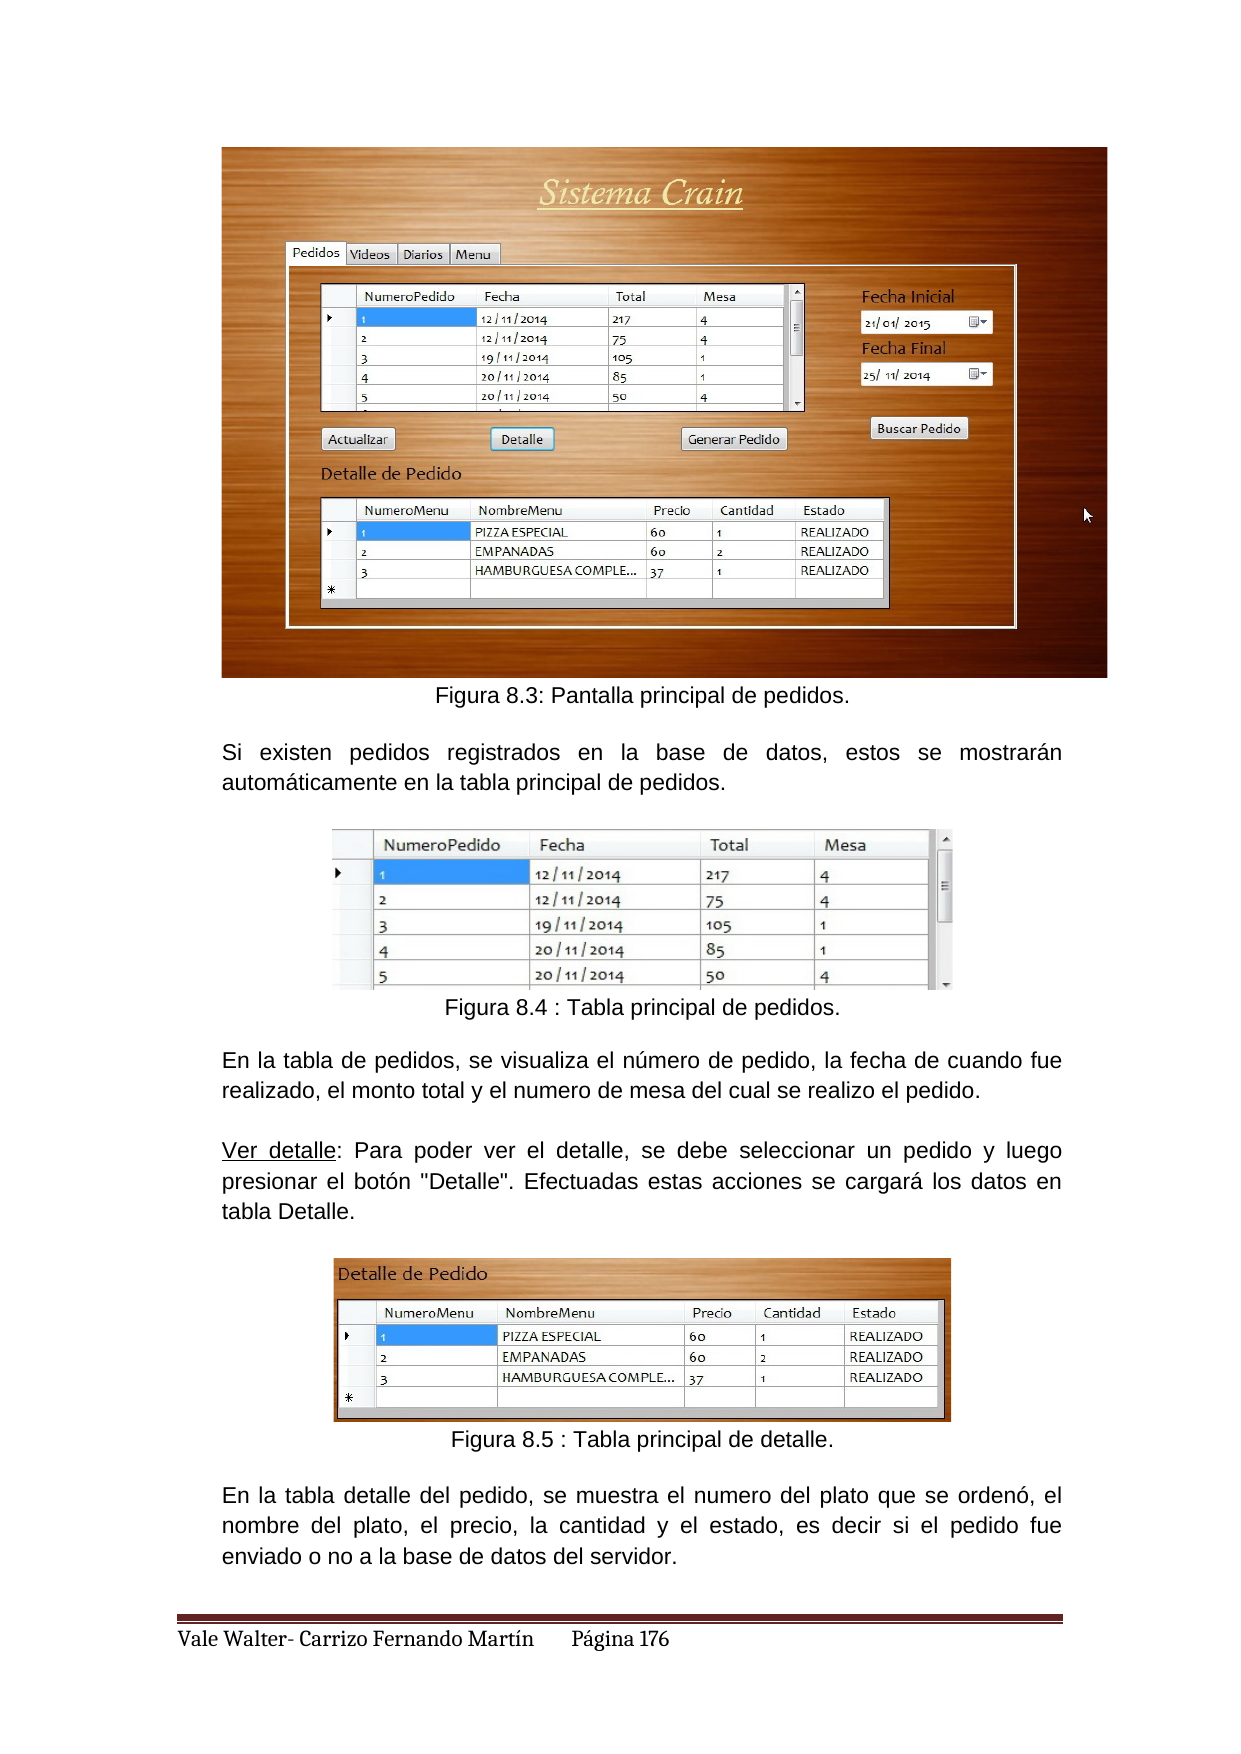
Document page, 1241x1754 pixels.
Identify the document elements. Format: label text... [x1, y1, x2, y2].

text Figura 8.3: Pantalla principal de pedidos. [222, 682, 1063, 708]
text Ver detalle: Para poder ver el detalle, se debe seleccionar un pedido y luego presionar el botón "Detalle". Efectuadas estas acciones se cargará los datos en tabla Detalle. [222, 1137, 1063, 1224]
text Si existen pedidos registrados en la base de datos, estos se mostrarán automáticamente en la tabla principal de pedidos. [222, 739, 1063, 795]
picture [332, 829, 953, 990]
text En la tabla de pedidos, se visualiza el número de pedido, la fecha de cuando fue realizado, el monto total y el numero de mesa del cual se realizo el pedido. [222, 1047, 1063, 1103]
text En la tabla detalle del pedido, se muestra el numero del plato que se ordenó, el nombre del plato, el precio, la cantidad y el estado, es decir si el pedido fue enviado o no a la base de datos del servidor. [222, 1482, 1063, 1569]
text Figura 8.5 : Tabla principal de detalle. [222, 1426, 1063, 1452]
text Figura 8.4 : Tabla principal de pedidos. [222, 994, 1063, 1020]
picture [221, 147, 1108, 678]
picture [333, 1258, 952, 1422]
